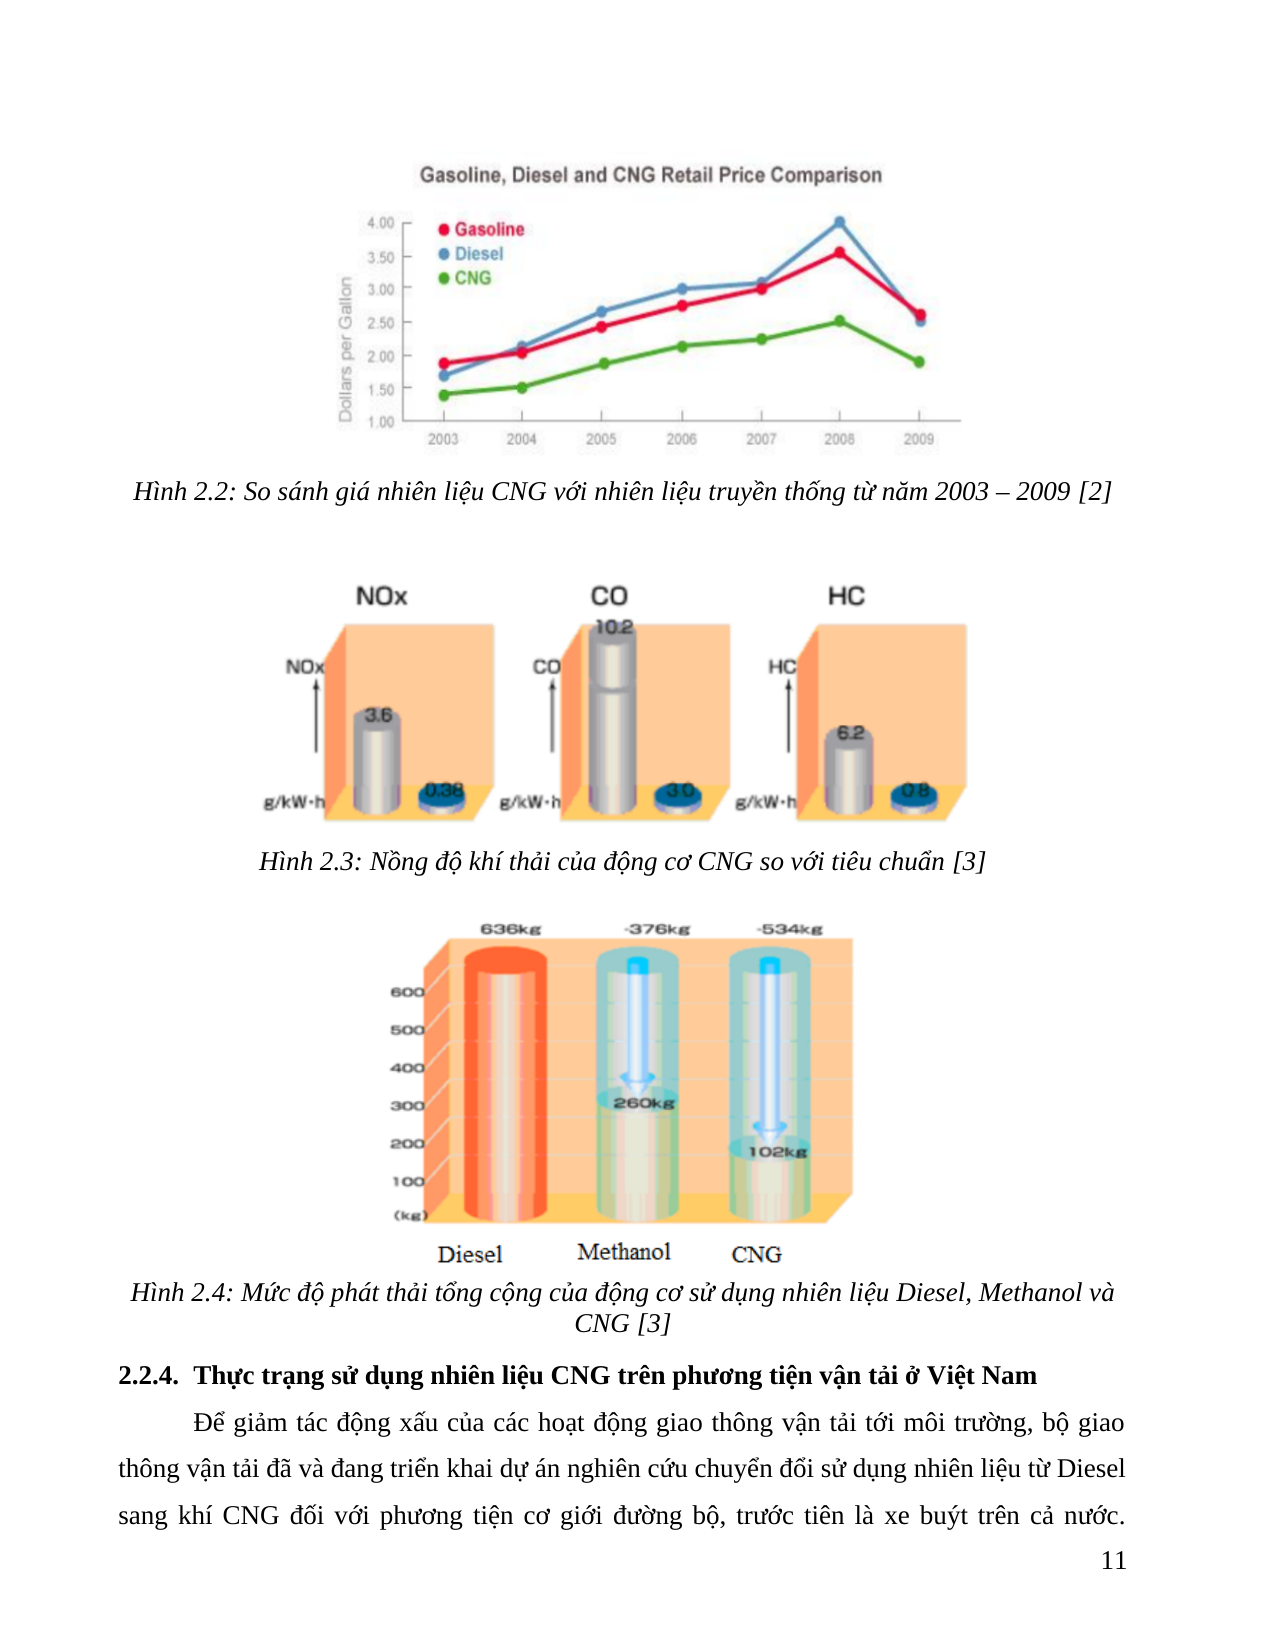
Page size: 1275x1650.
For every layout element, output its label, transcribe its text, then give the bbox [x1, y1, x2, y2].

picture [253, 542, 992, 830]
text Hình 2.2: So sánh giá nhiên liệu CNG với nhiên liệu truyền thống từ năm 2003 – 2009 [2] [118, 475, 1127, 506]
subtitle Thực trạng sử dụng nhiên liệu CNG trên phương tiện vận tải ở Việt Nam [118, 1359, 1127, 1390]
picture [375, 897, 870, 1277]
text Hình 2.3: Nồng độ khí thải của động cơ CNG so với tiêu chuẩn [3] [118, 845, 1127, 876]
text Hình 2.4: Mức độ phát thải tổng cộng của động cơ sử dụng nhiên liệu Diesel, Methanol và CNG [3] [118, 1276, 1127, 1338]
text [118, 1406, 1127, 1530]
picture [299, 118, 1022, 460]
